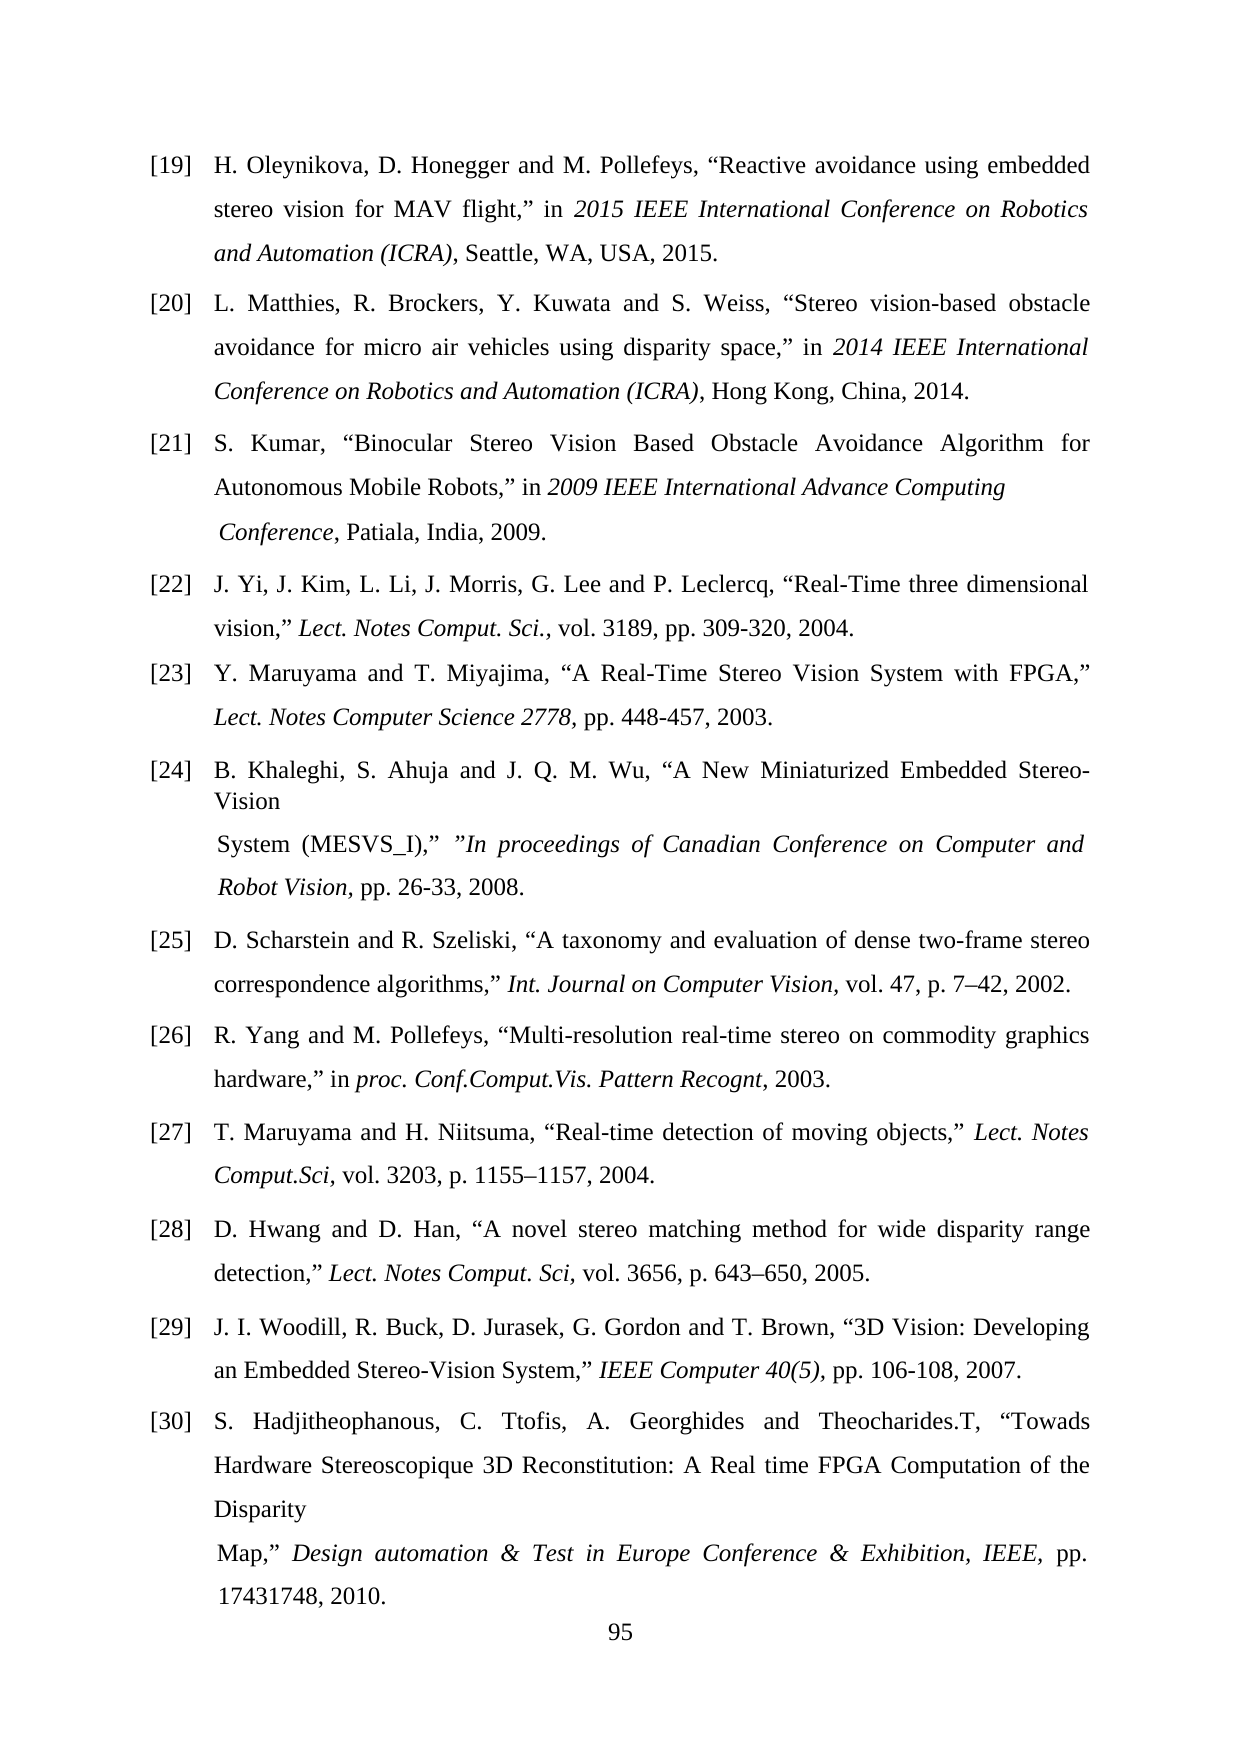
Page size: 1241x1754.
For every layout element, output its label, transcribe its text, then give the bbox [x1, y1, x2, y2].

list D. Hwang and D. Han, “A novel stereo matching method for wide disparity range detection,” Lect. Notes Comput. Sci, vol. 3656, p. 643–650, 2005. [150, 1214, 1091, 1287]
list T. Maruyama and H. Niitsuma, “Real-time detection of moving objects,” Lect. Notes Comput.Sci, vol. 3203, p. 1155–1157, 2004. [150, 1117, 1091, 1189]
list L. Matthies, R. Brockers, Y. Kuwata and S. Weiss, “Stereo vision-based obstacle avoidance for micro air vehicles using disparity space,” in 2014 IEEE International Conference on Robotics and Automation (ICRA), Hong Kong, China, 2014. [150, 288, 1091, 405]
text System (MESVS_I),” ”In proceedings of Canadian Conference on Computer and Robot Vision, pp. 26-33, 2008. [217, 829, 1087, 901]
list Y. Maruyama and T. Miyajima, “A Real-Time Stereo Vision System with FPGA,” Lect. Notes Computer Science 2778, pp. 448-457, 2003. [150, 658, 1091, 730]
list B. Khaleghi, S. Ahuja and J. Q. M. Wu, “A New Miniaturized Embedded Stereo-Vision [150, 755, 1091, 815]
text Conference, Patiala, India, 2009. [218, 517, 1091, 546]
list S. Kumar, “Binocular Stereo Vision Based Obstacle Avoidance Algorithm for Autonomous Mobile Robots,” in 2009 IEEE International Advance Computing [150, 428, 1091, 501]
list J. Yi, J. Kim, L. Li, J. Morris, G. Lee and P. Leclercq, “Real-Time three dimensional vision,” Lect. Notes Comput. Sci., vol. 3189, pp. 309-320, 2004. [150, 569, 1091, 642]
list J. I. Woodill, R. Buck, D. Jurasek, G. Gordon and T. Brown, “3D Vision: Developing an Embedded Stereo-Vision System,” IEEE Computer 40(5), pp. 106-108, 2007. [150, 1312, 1091, 1384]
list D. Scharstein and R. Szeliski, “A taxonomy and evaluation of dense two-frame stereo correspondence algorithms,” Int. Journal on Computer Vision, vol. 47, p. 7–42, 2002. [150, 925, 1091, 997]
text Map,” Design automation & Test in Europe Conference & Exhibition, IEEE, pp. 17431748, 2010. [217, 1538, 1087, 1610]
list S. Hadjitheophanous, C. Ttofis, A. Georghides and Theocharides.T, “Towads Hardware Stereoscopique 3D Reconstitution: A Real time FPGA Computation of the Disparity [150, 1406, 1091, 1523]
list R. Yang and M. Pollefeys, “Multi-resolution real-time stereo on commodity graphics hardware,” in proc. Conf.Comput.Vis. Pattern Recognt, 2003. [150, 1020, 1091, 1092]
list H. Oleynikova, D. Honegger and M. Pollefeys, “Reactive avoidance using embedded stereo vision for MAV flight,” in 2015 IEEE International Conference on Robotics and Automation (ICRA), Seattle, WA, USA, 2015. [150, 150, 1091, 267]
